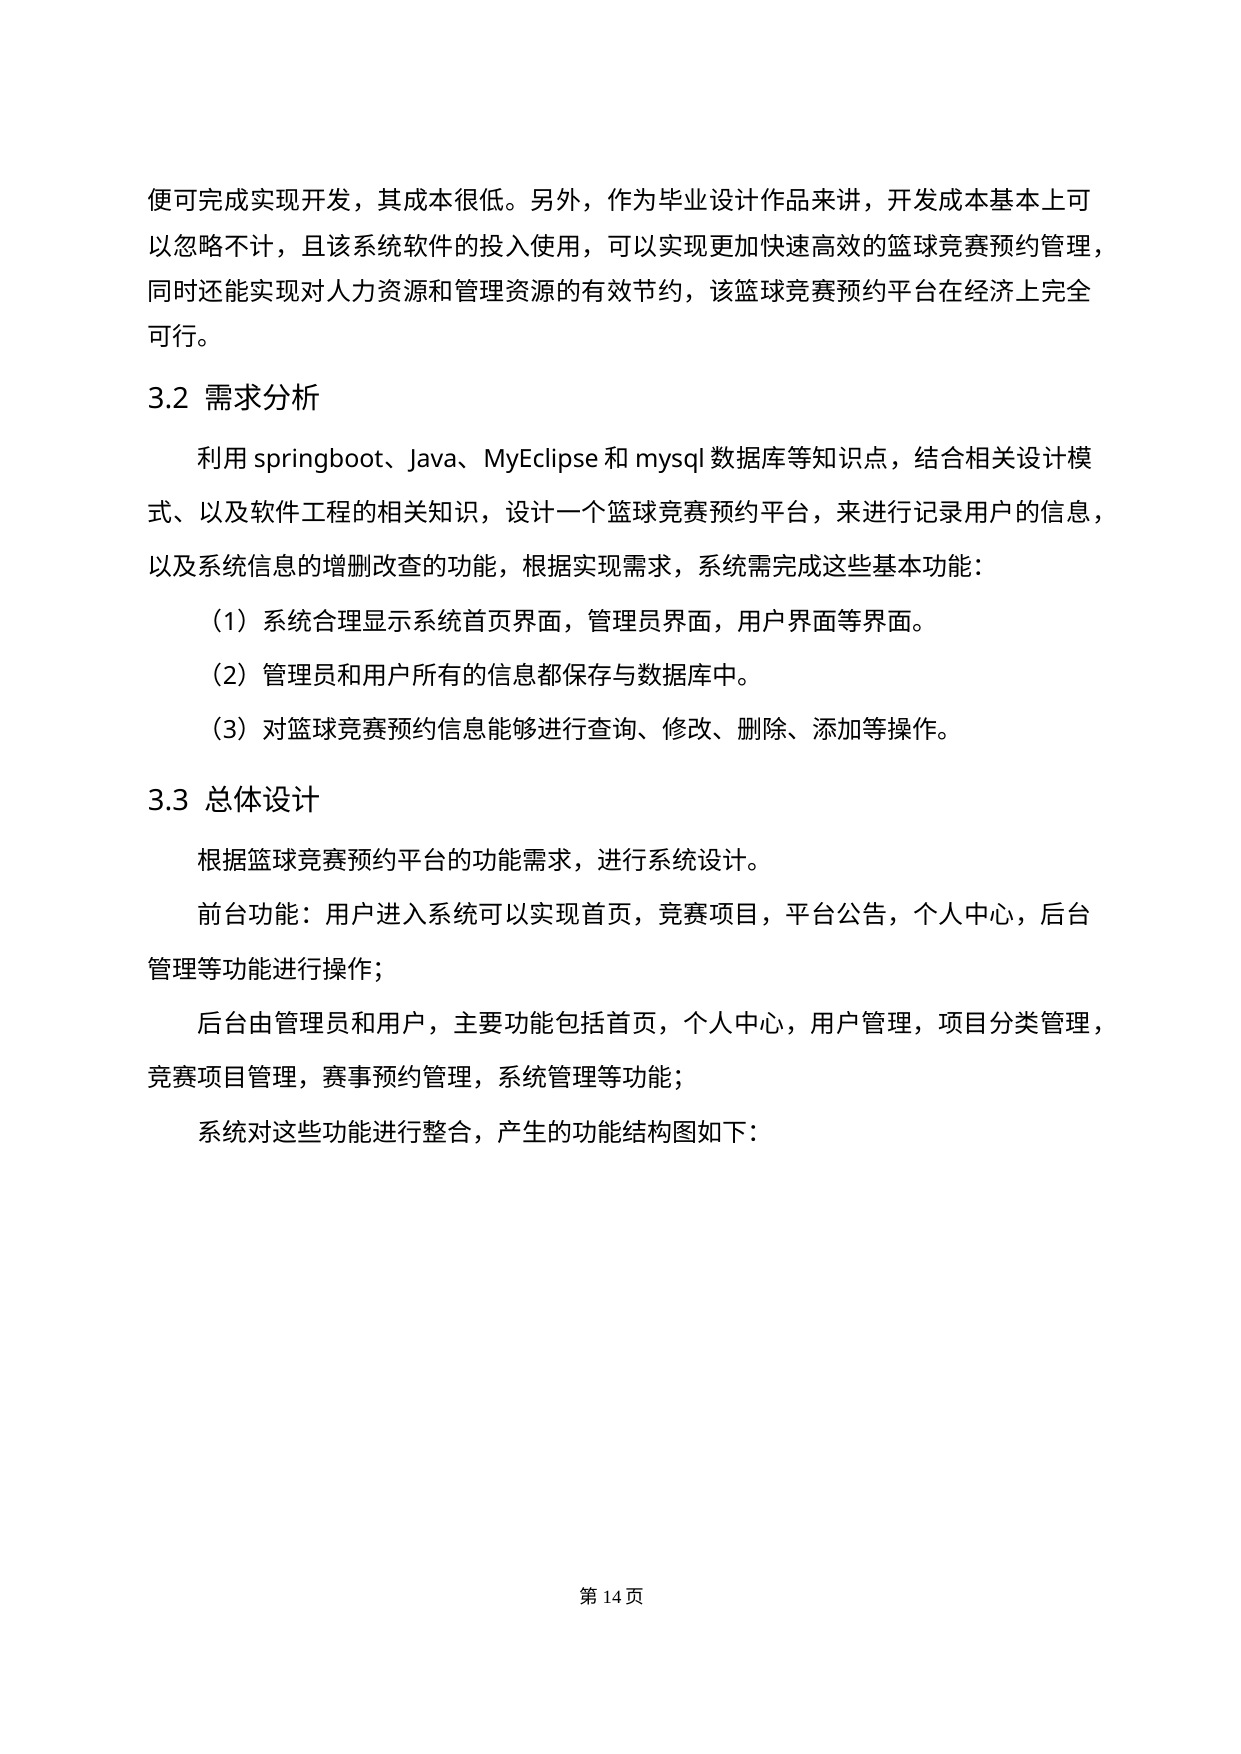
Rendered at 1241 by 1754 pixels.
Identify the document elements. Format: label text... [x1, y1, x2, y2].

text （1）系统合理显示系统首页界面，管理员界面，用户界面等界面。 [148, 601, 1092, 637]
text （2）管理员和用户所有的信息都保存与数据库中。 [148, 656, 1092, 692]
text 前台功能：用户进入系统可以实现首页，竞赛项目，平台公告，个人中心，后台管理等功能进行操作； [148, 895, 1092, 985]
subtitle 3.2 需求分析 [148, 374, 1092, 417]
text 系统对这些功能进行整合，产生的功能结构图如下： [148, 1112, 1092, 1148]
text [148, 181, 1092, 353]
text 后台由管理员和用户，主要功能包括首页，个人中心，用户管理，项目分类管理，竞赛项目管理，赛事预约管理，系统管理等功能； [148, 1003, 1092, 1094]
text （3）对篮球竞赛预约信息能够进行查询、修改、删除、添加等操作。 [148, 710, 1092, 746]
subtitle 3.3 总体设计 [148, 777, 1092, 819]
text 根据篮球竞赛预约平台的功能需求，进行系统设计。 [148, 840, 1092, 877]
text 利用springboot、Java、MyEclipse和mysql数据库等知识点，结合相关设计模式、以及软件工程的相关知识，设计一个篮球竞赛预约平台，来进行记录用户的信息，以及系统信息的增删改查的功能，根据实现需求，系统需完成这些基本功能： [148, 438, 1092, 583]
